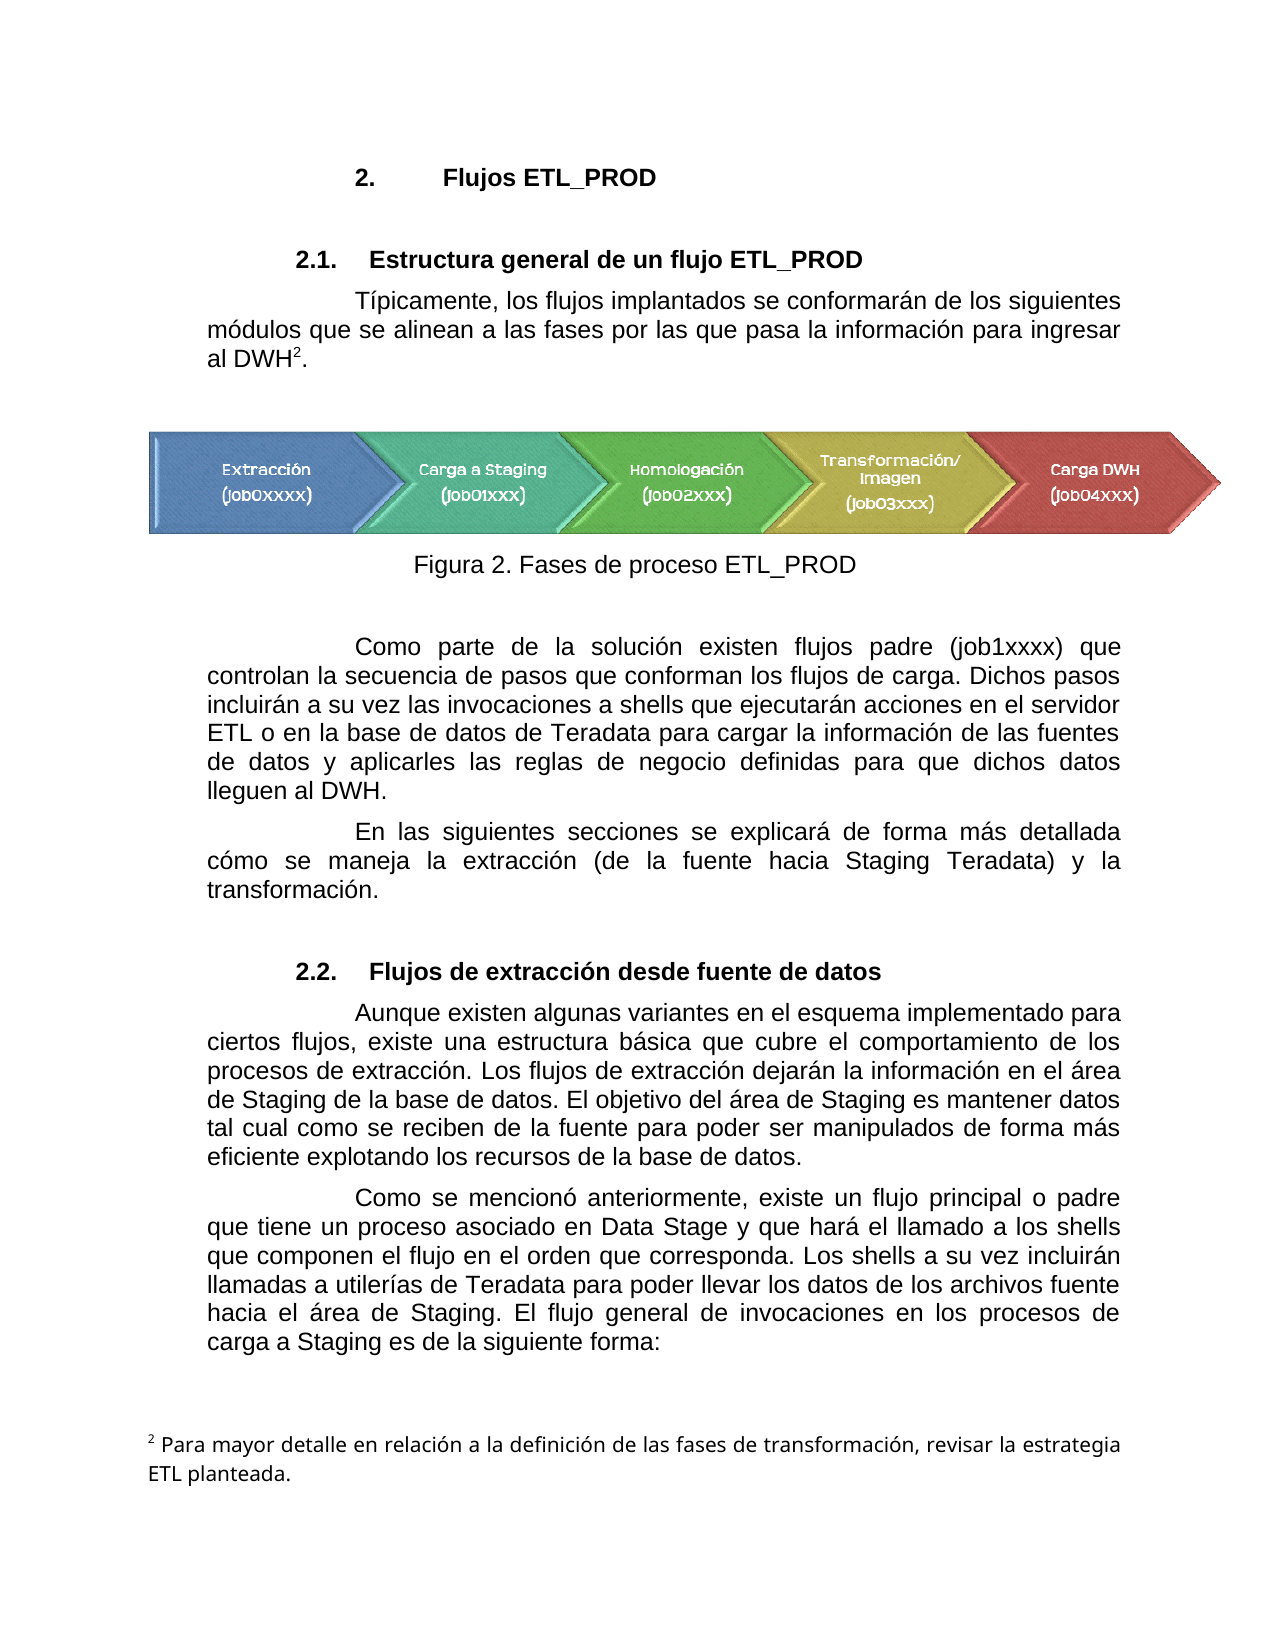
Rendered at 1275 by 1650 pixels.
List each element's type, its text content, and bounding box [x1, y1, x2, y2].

text Como se mencionó anteriormente, existe un flujo principal o padre que tiene un proceso asociado en Data Stage y que hará el llamado a los shells que componen el flujo en el orden que corresponda. Los shells a su vez incluirán llamadas a utilerías de Teradata para poder llevar los datos de los archivos fuente hacia el área de Staging. El flujo general de invocaciones en los procesos de carga a Staging es de la siguiente forma: [207, 1183, 1122, 1356]
text Aunque existen algunas variantes en el esquema implementado para ciertos flujos, existe una estructura básica que cubre el comportamiento de los procesos de extracción. Los flujos de extracción dejarán la información en el área de Staging de la base de datos. El objetivo del área de Staging es mantener datos tal cual como se reciben de la fuente para poder ser manipulados de forma más eficiente explotando los recursos de la base de datos. [207, 998, 1122, 1171]
subtitle Flujos ETL_PROD [207, 162, 1122, 191]
subtitle Estructura general de un flujo ETL_PROD [148, 245, 1122, 274]
subtitle Flujos de extracción desde fuente de datos [148, 957, 1122, 986]
text Figura 2. Fases de proceso ETL_PROD [148, 550, 1122, 578]
picture [147, 426, 1222, 538]
text Típicamente, los flujos implantados se conformarán de los siguientes módulos que se alinean a las fases por las que pasa la información para ingresar al DWH. [207, 286, 1122, 372]
text Como parte de la solución existen flujos padre (job1xxxx) que controlan la secuencia de pasos que conforman los flujos de carga. Dichos pasos incluirán a su vez las invocaciones a shells que ejecutarán acciones en el servidor ETL o en la base de datos de Teradata para cargar la información de las fuentes de datos y aplicarles las reglas de negocio definidas para que dichos datos lleguen al DWH. [207, 632, 1122, 805]
text En las siguientes secciones se explicará de forma más detallada cómo se maneja la extracción (de la fuente hacia Staging Teradata) y la transformación. [207, 817, 1122, 903]
